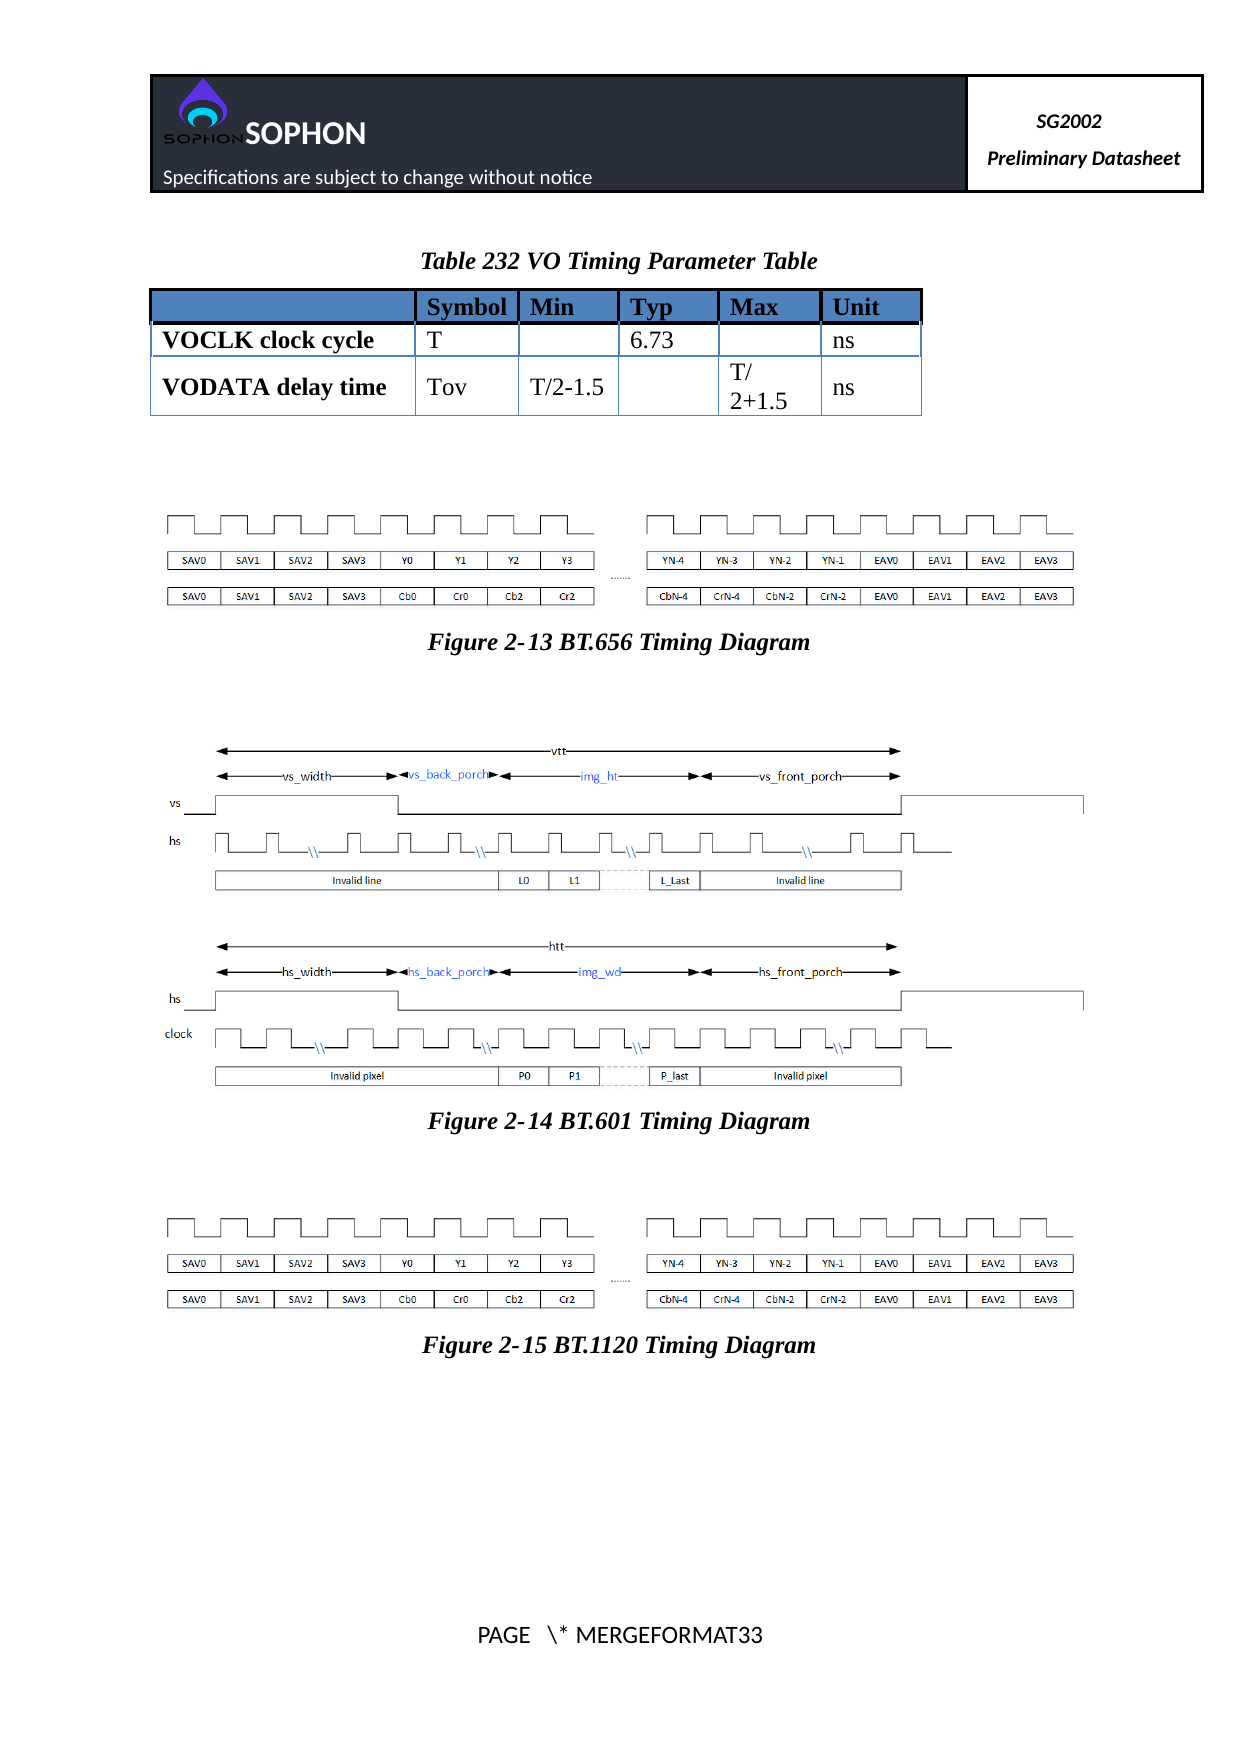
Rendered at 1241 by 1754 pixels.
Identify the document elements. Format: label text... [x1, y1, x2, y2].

picture [155, 738, 1086, 1094]
table_cell T/2-1.5 [519, 357, 618, 415]
table_cell VOCLK clock cycle [152, 322, 414, 355]
table_cell ns [822, 321, 920, 355]
table_cell [720, 325, 820, 355]
table_cell T [416, 325, 518, 355]
table_cell [520, 325, 618, 355]
table_header Max [720, 291, 819, 321]
table_cell 6.73 [620, 325, 718, 355]
picture [162, 77, 245, 145]
table_header Symbol [417, 291, 517, 321]
table_header Unit [823, 291, 920, 321]
table_cell VODATA delay time [151, 355, 415, 415]
table_header Min [520, 291, 617, 321]
picture [156, 514, 1085, 615]
table_cell Tov [416, 357, 518, 415]
table_header [152, 291, 414, 321]
table_cell ns [822, 355, 921, 415]
table_cell T/2+1.5 [719, 357, 821, 415]
text Table 2-33 VO Timing Parameter Table [150, 246, 1090, 275]
table_header Typ [620, 291, 717, 321]
table_cell [619, 357, 718, 415]
picture [156, 1217, 1085, 1318]
